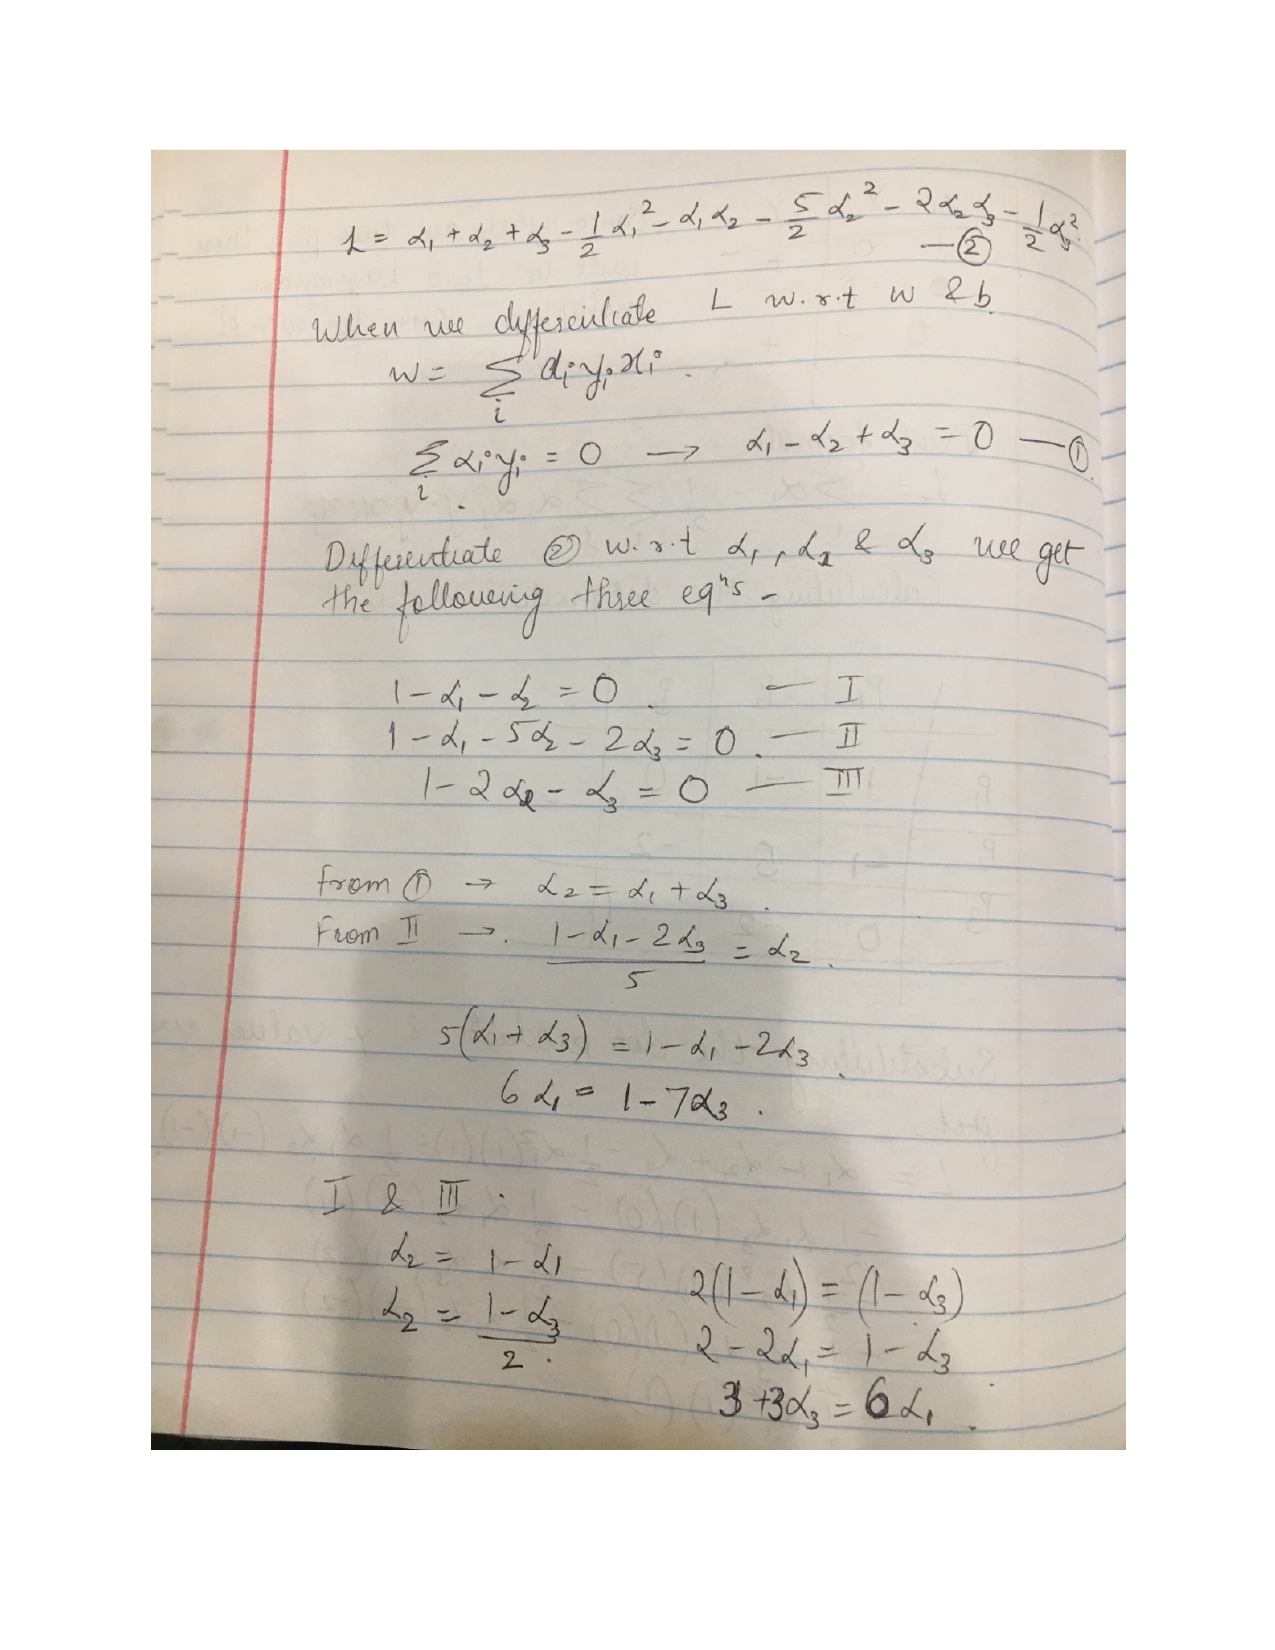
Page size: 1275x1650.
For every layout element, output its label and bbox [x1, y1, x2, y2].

picture [152, 151, 1126, 1448]
